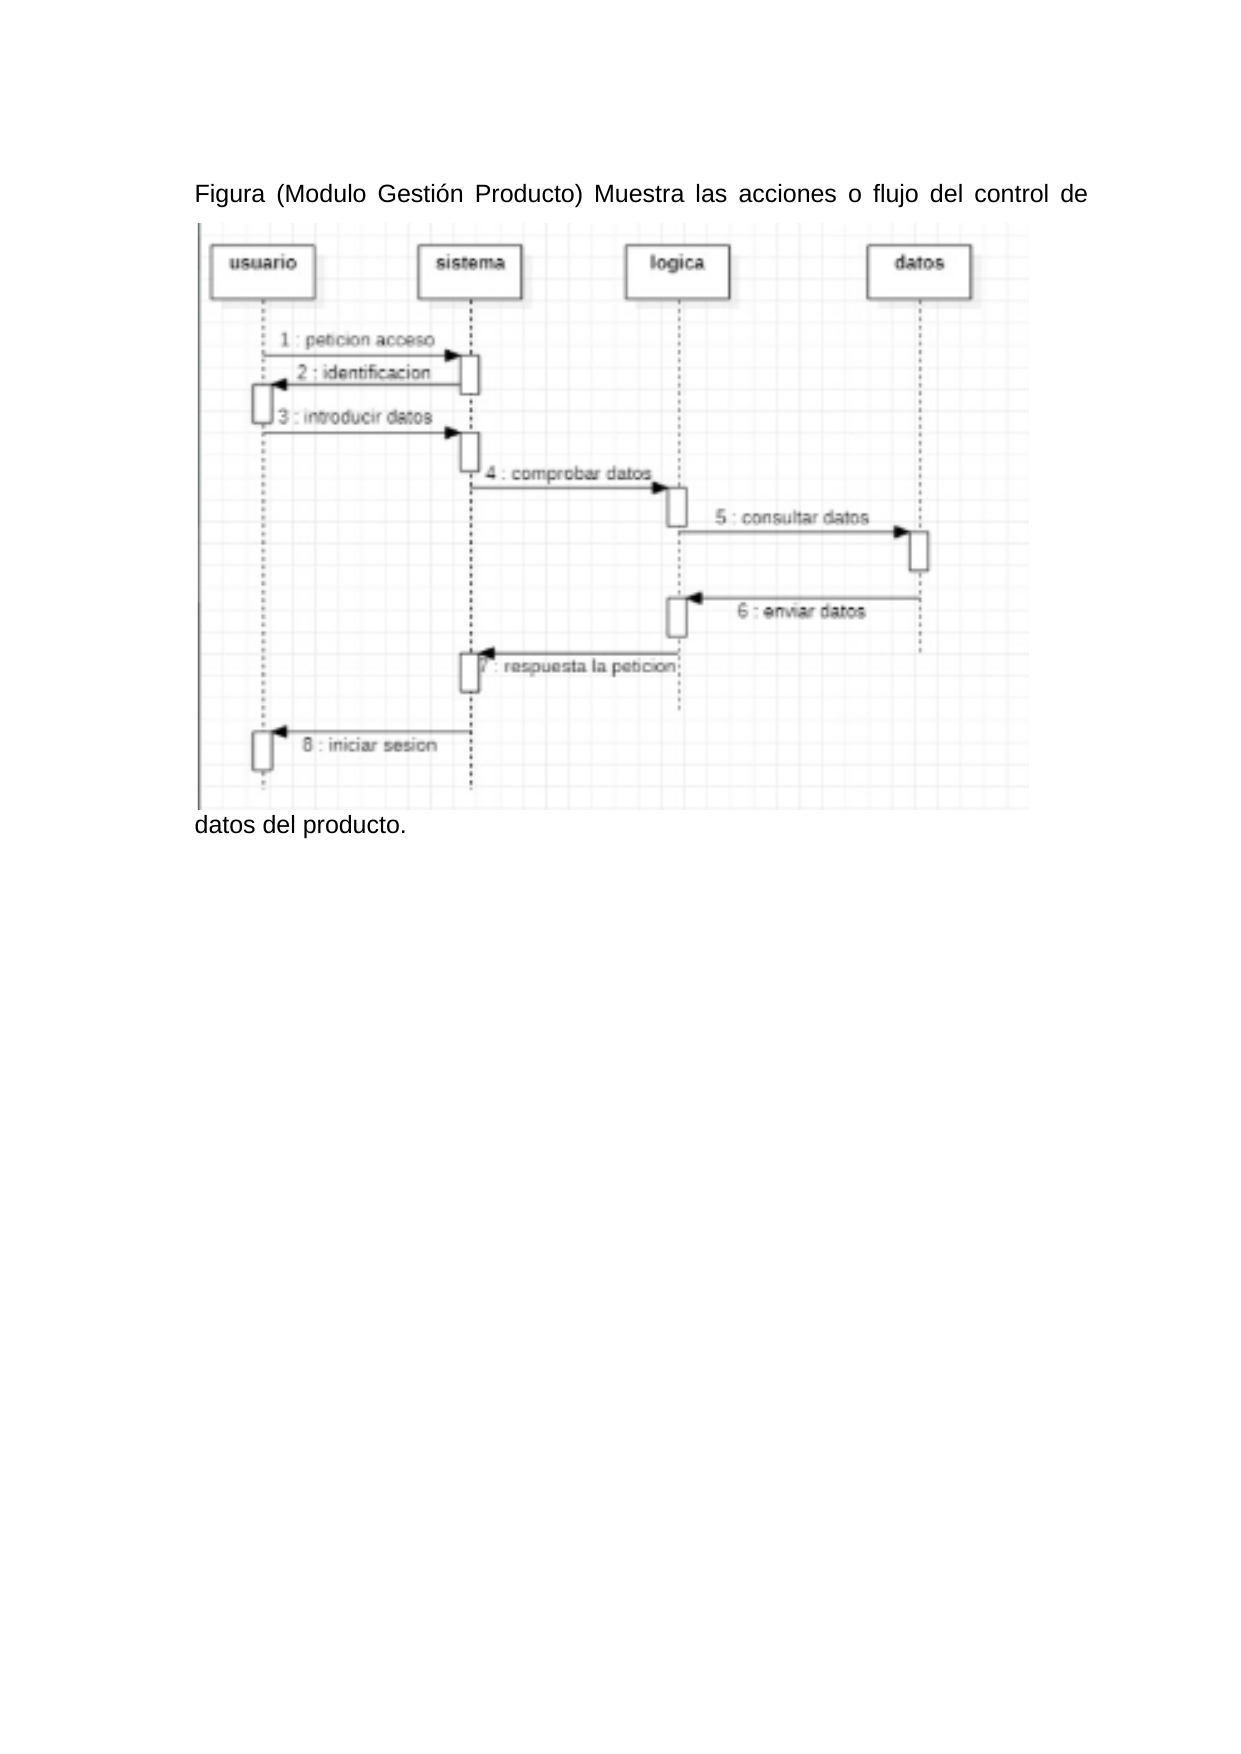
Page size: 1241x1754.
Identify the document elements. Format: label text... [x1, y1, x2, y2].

picture [197, 223, 1029, 810]
